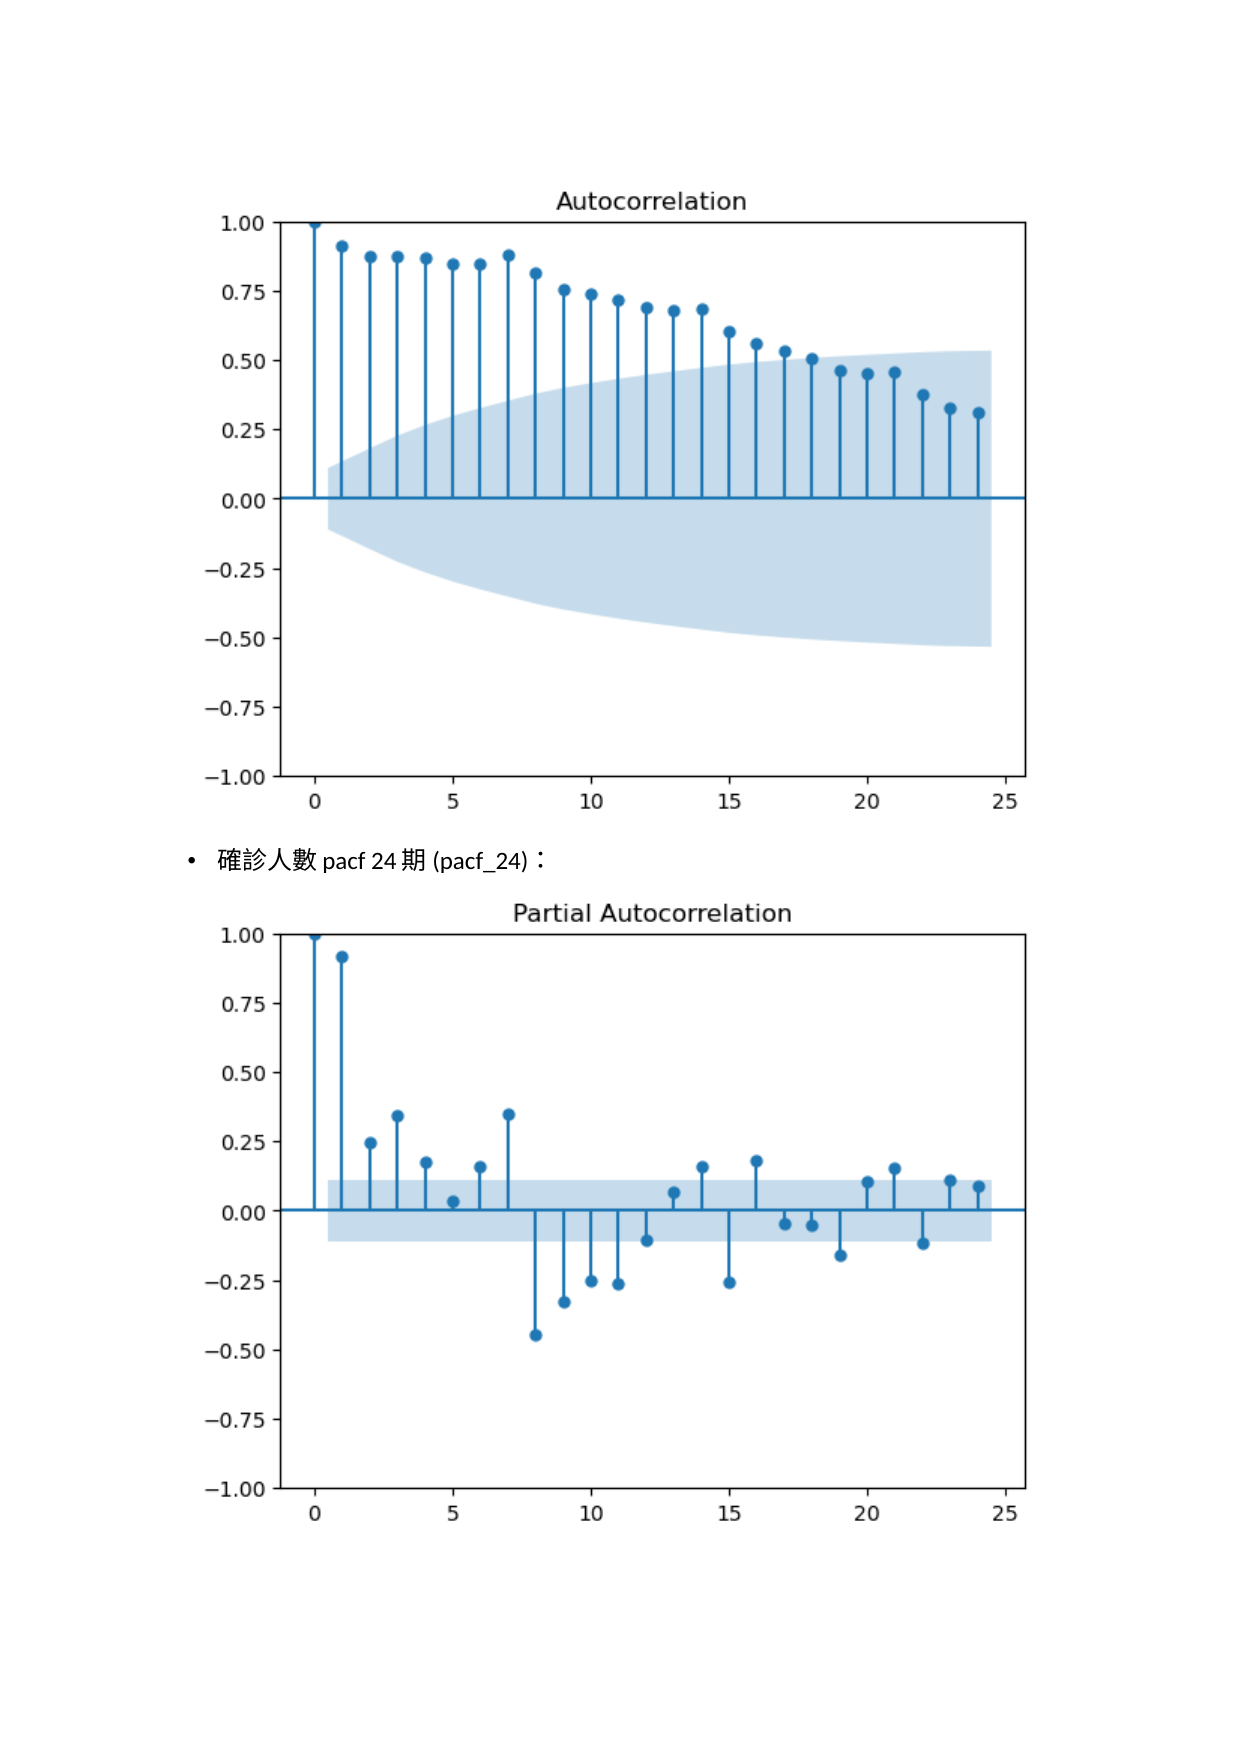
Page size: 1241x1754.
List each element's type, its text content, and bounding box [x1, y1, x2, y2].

picture [187, 177, 1040, 827]
list 確診人數pacf 24期 (pacf_24)： [187, 839, 1053, 877]
picture [187, 890, 1040, 1539]
